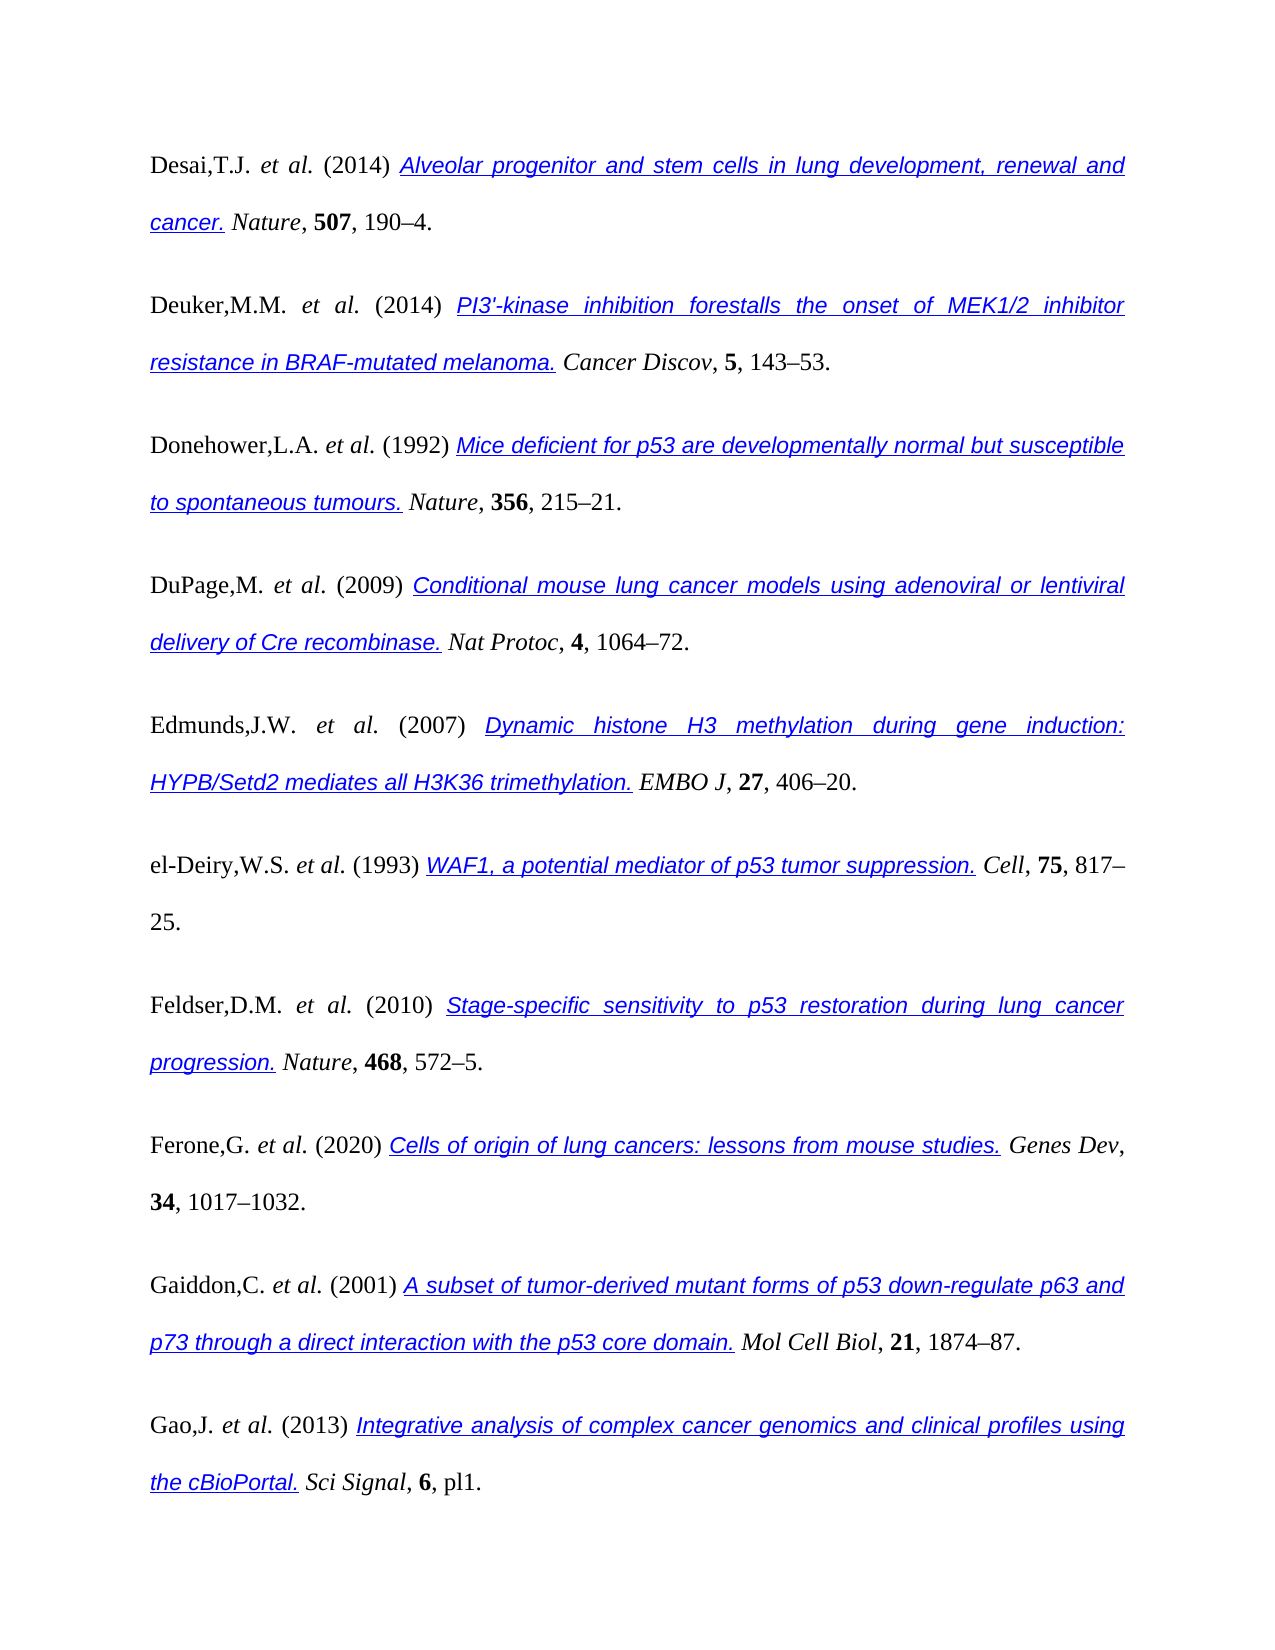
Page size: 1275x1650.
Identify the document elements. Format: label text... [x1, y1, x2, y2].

text Gao,J. et al. (2013) Integrative analysis of complex cancer genomics and clinical profiles using the cBioPortal. Sci Signal, 6, pl1. [150, 1410, 1125, 1496]
text Edmunds,J.W. et al. (2007) Dynamic histone H3 methylation during gene induction: HYPB/Setd2 mediates all H3K36 trimethylation. EMBO J, 27, 406–20. [150, 710, 1125, 796]
text Ferone,G. et al. (2020) Cells of origin of lung cancers: lessons from mouse studies. Genes Dev, 34, 1017–1032. [150, 1130, 1125, 1216]
text Feldser,D.M. et al. (2010) Stage-specific sensitivity to p53 restoration during lung cancer progression. Nature, 468, 572–5. [150, 990, 1125, 1076]
text DuPage,M. et al. (2009) Conditional mouse lung cancer models using adenoviral or lentiviral delivery of Cre recombinase. Nat Protoc, 4, 1064–72. [150, 570, 1125, 656]
text Gaiddon,C. et al. (2001) A subset of tumor-derived mutant forms of p53 down-regulate p63 and p73 through a direct interaction with the p53 core domain. Mol Cell Biol, 21, 1874–87. [150, 1270, 1125, 1356]
text Desai,T.J. et al. (2014) Alveolar progenitor and stem cells in lung development, renewal and cancer. Nature, 507, 190–4. [150, 150, 1125, 236]
text Deuker,M.M. et al. (2014) PI3'-kinase inhibition forestalls the onset of MEK1/2 inhibitor resistance in BRAF-mutated melanoma. Cancer Discov, 5, 143–53. [150, 290, 1125, 376]
text Donehower,L.A. et al. (1992) Mice deficient for p53 are developmentally normal but susceptible to spontaneous tumours. Nature, 356, 215–21. [150, 430, 1125, 516]
text el-Deiry,W.S. et al. (1993) WAF1, a potential mediator of p53 tumor suppression. Cell, 75, 817–25. [150, 850, 1125, 936]
